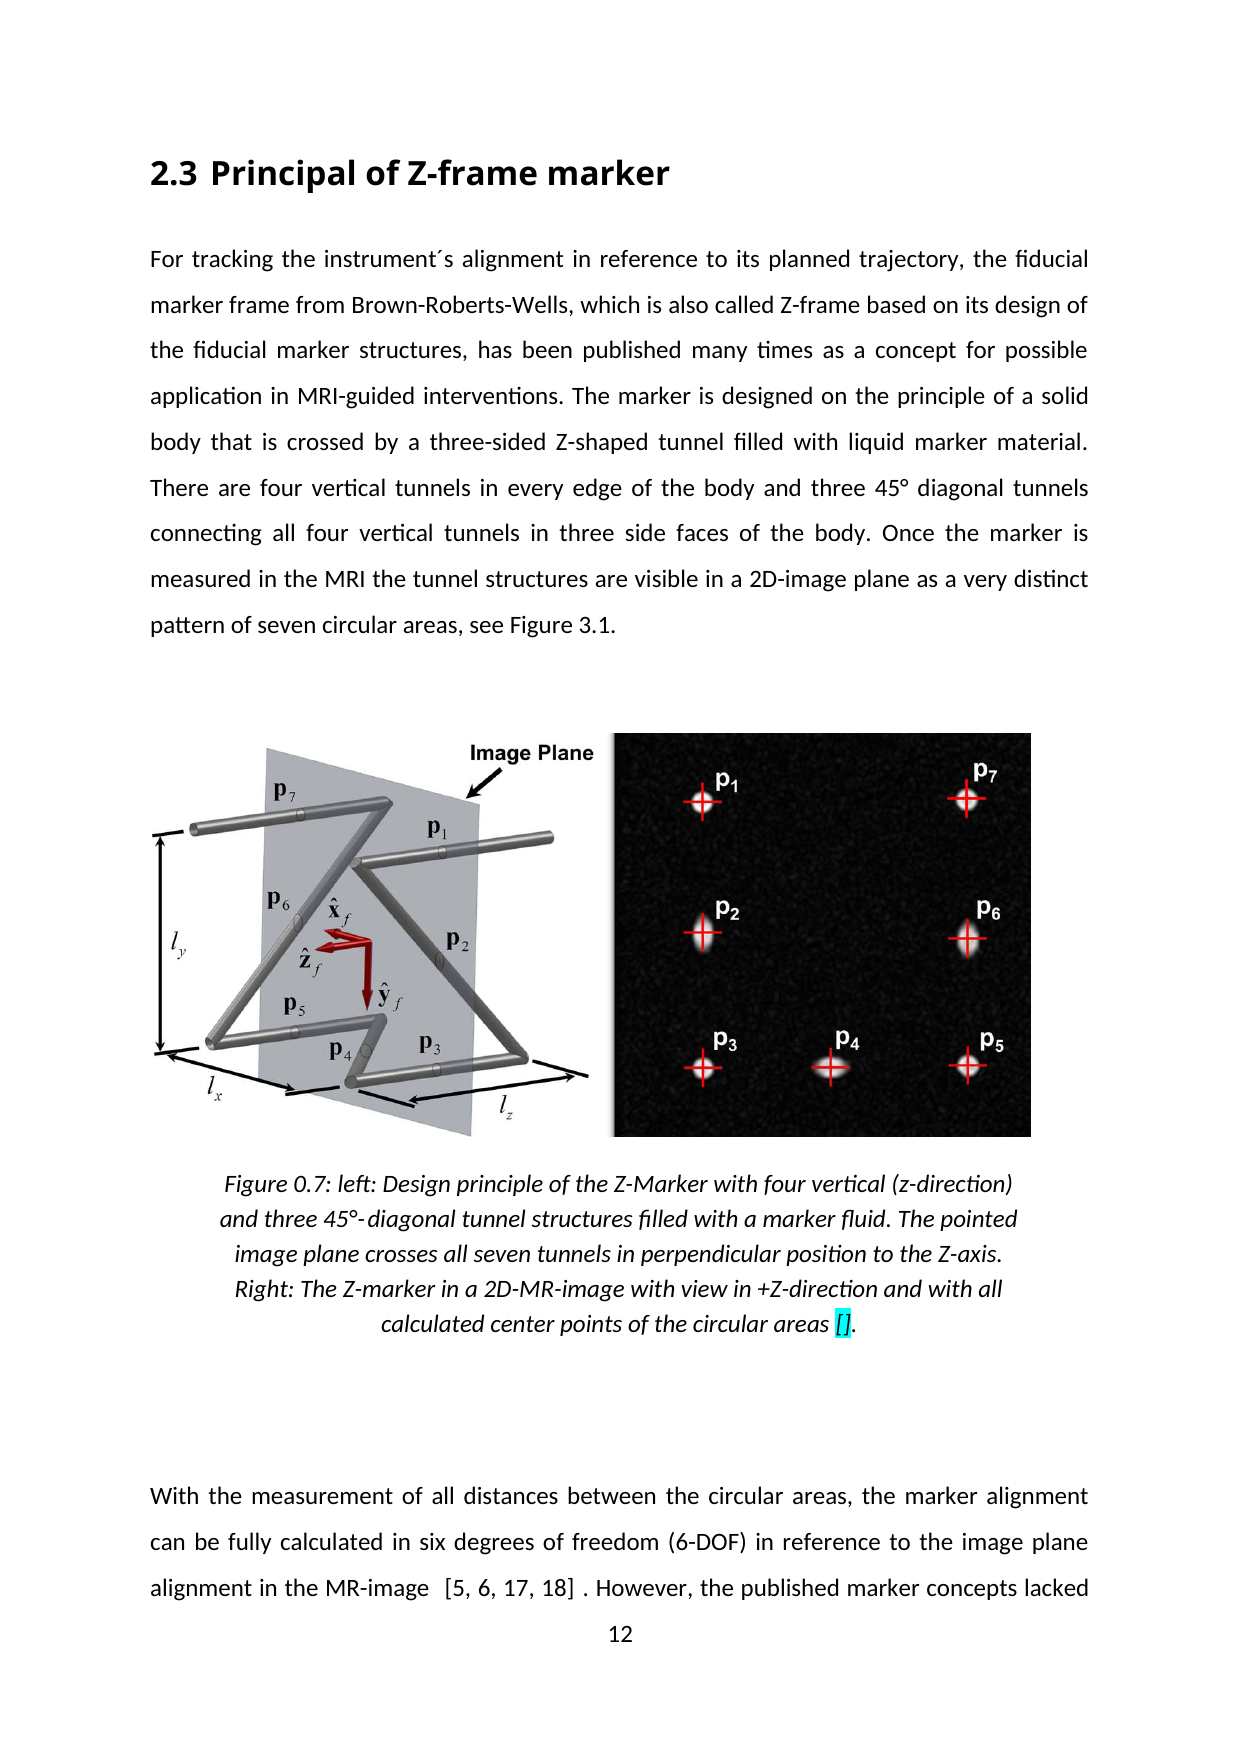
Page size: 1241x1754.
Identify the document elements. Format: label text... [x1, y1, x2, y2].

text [150, 1480, 1090, 1602]
subtitle Principal of Z-frame marker [150, 150, 1090, 195]
text For tracking the instrument´s alignment in reference to its planned trajectory, the fiducial marker frame from Brown-Roberts-Wells, which is also called Z-frame based on its design of the fiducial marker structures, has been published many times as a concept for possible application in MRI-guided interventions. The marker is designed on the principle of a solid body that is crossed by a three-sided Z-shaped tunnel filled with liquid marker material. There are four vertical tunnels in every edge of the body and three 45° diagonal tunnels connecting all four vertical tunnels in three side faces of the body. Once the marker is measured in the MRI the tunnel structures are visible in a 2D-image plane as a very distinct pattern of seven circular areas, see Figure 3.1. [150, 243, 1090, 639]
